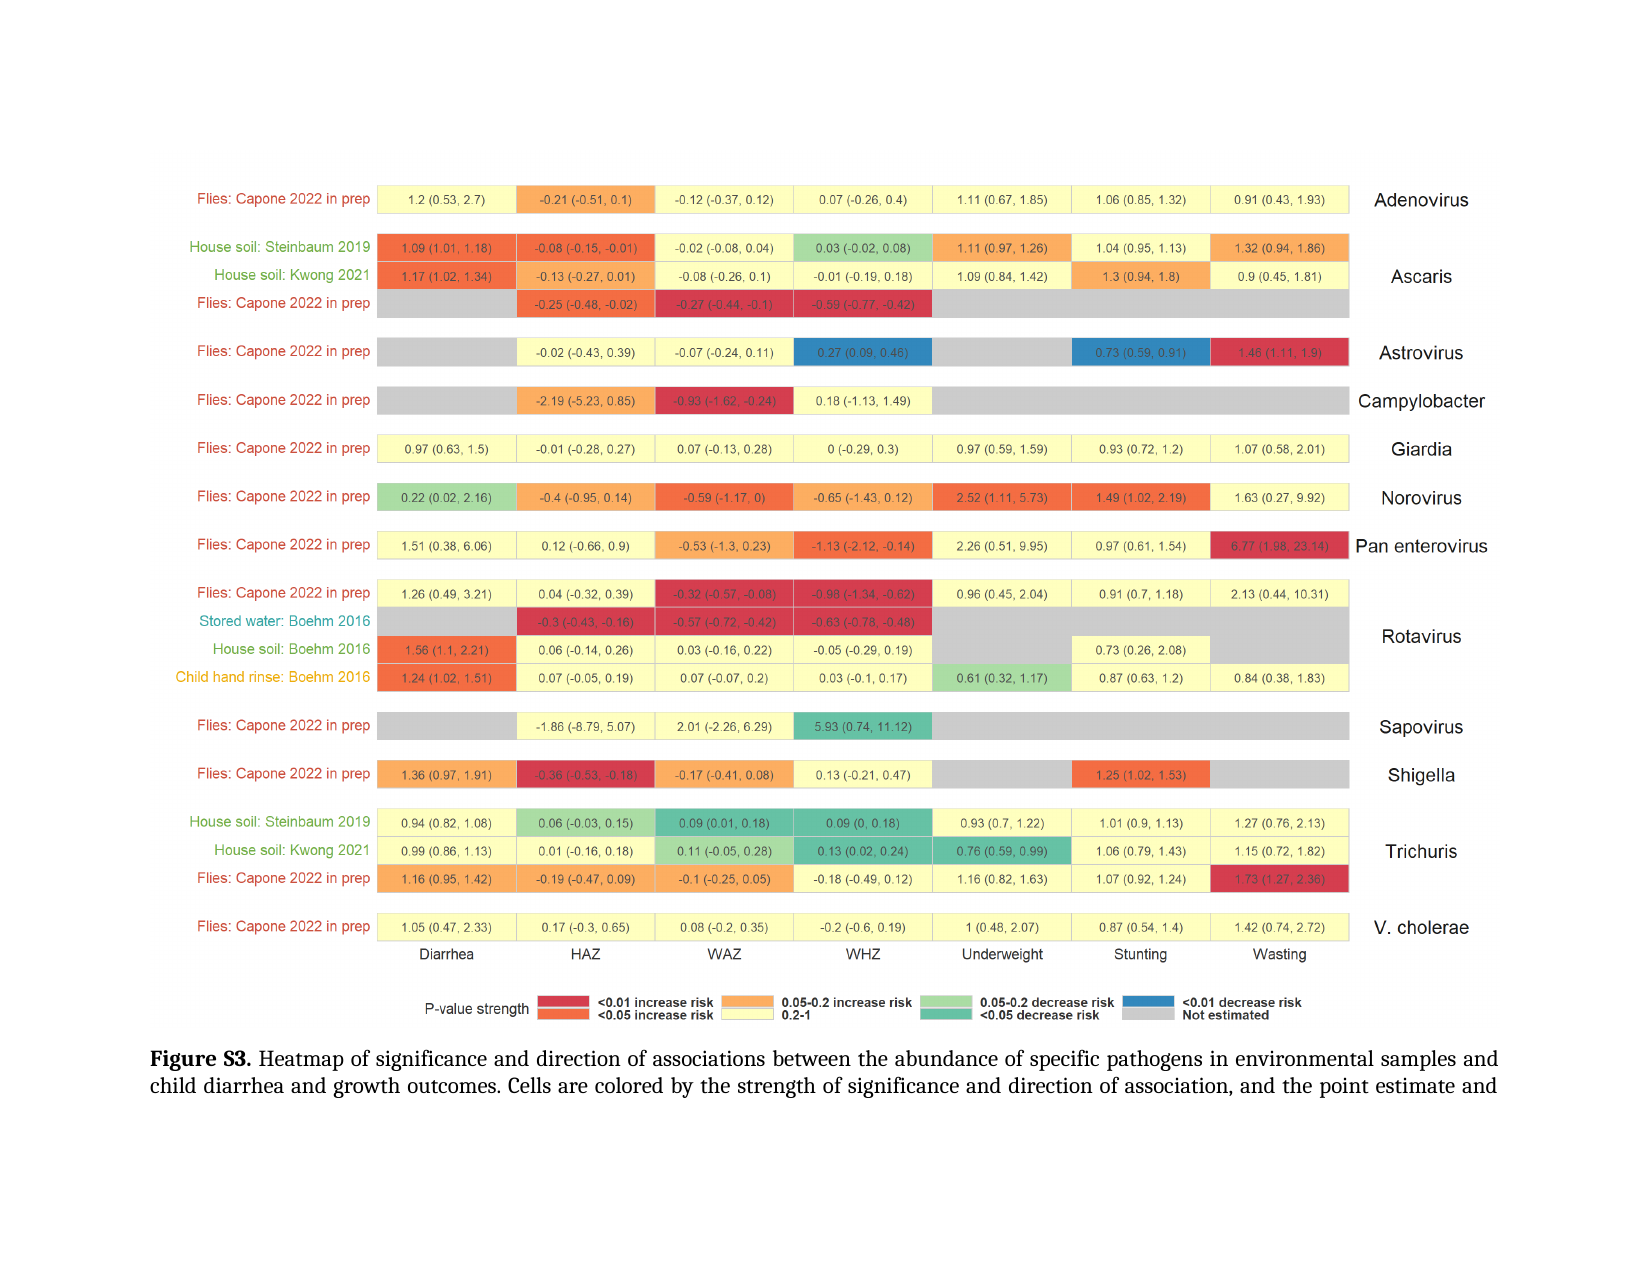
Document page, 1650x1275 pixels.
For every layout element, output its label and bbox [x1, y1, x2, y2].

picture [150, 150, 1500, 1028]
text [150, 1045, 1500, 1099]
